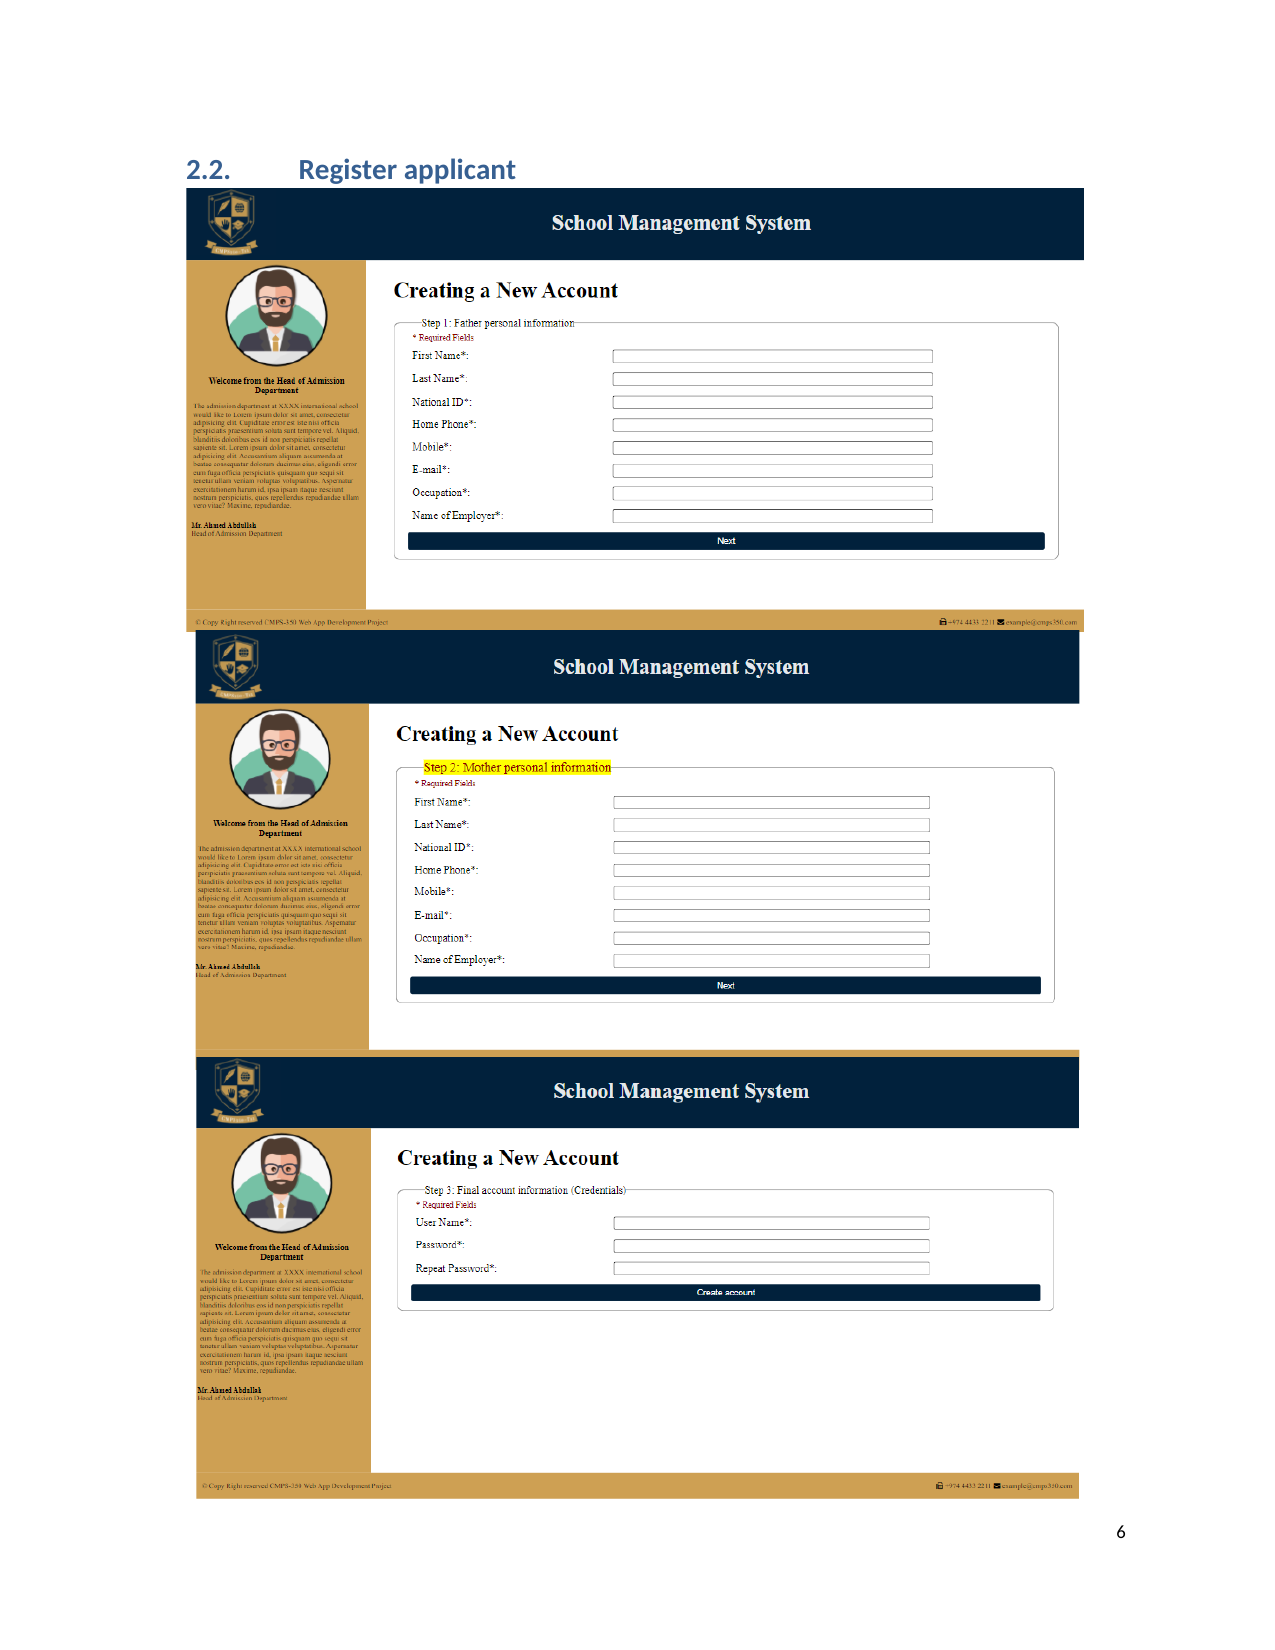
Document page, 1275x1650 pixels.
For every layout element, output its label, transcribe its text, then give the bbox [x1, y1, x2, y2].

picture [186, 188, 1084, 1499]
subtitle Register applicant [186, 151, 1154, 187]
